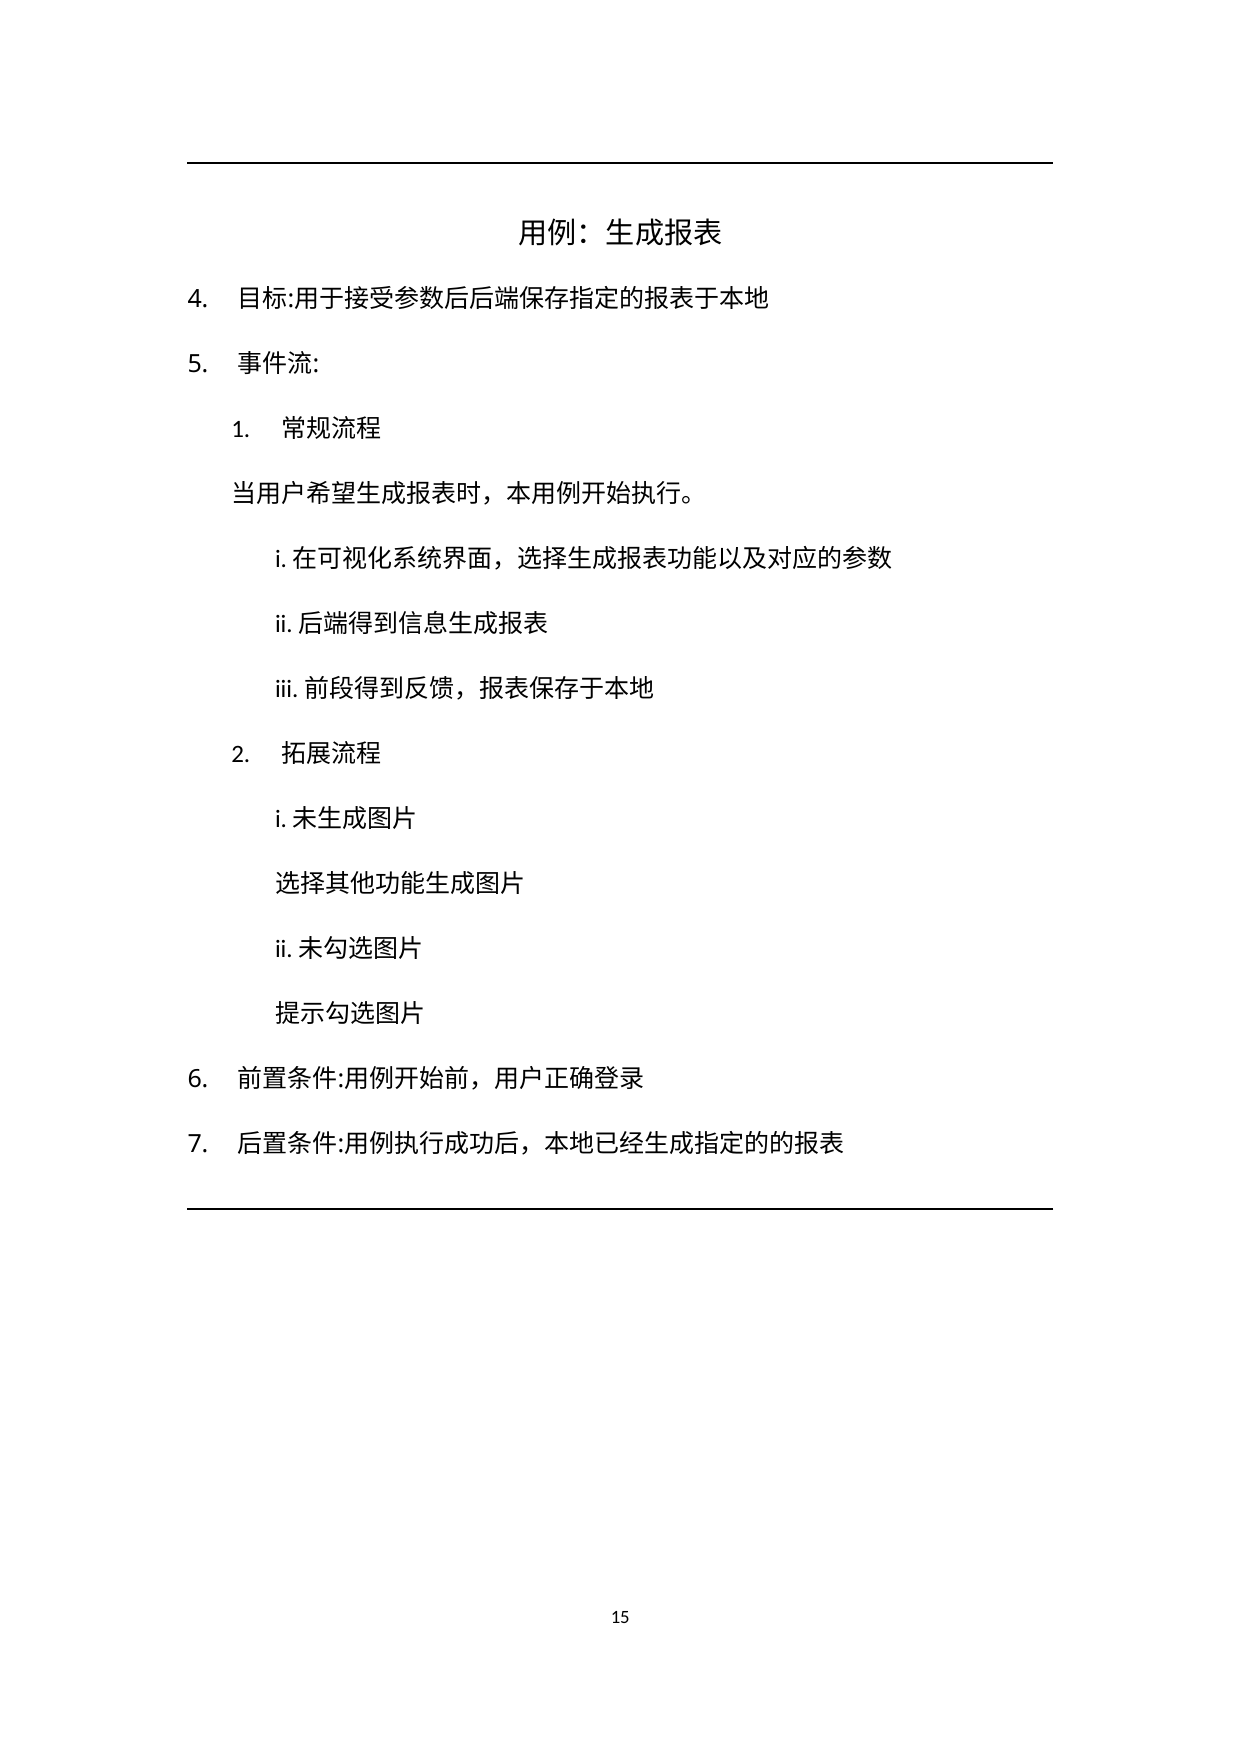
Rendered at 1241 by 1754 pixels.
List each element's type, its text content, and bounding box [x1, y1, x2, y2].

list 前段得到反馈，报表保存于本地 [275, 654, 1053, 719]
list 常规流程 [231, 394, 1053, 459]
text 提示勾选图片 [231, 979, 1053, 1044]
list 拓展流程 [231, 719, 1053, 784]
list 前置条件:用例开始前，用户正确登录 [187, 1044, 1053, 1109]
list 事件流: [187, 329, 1053, 394]
list 目标:用于接受参数后后端保存指定的报表于本地 [187, 264, 1053, 329]
list 后置条件:用例执行成功后，本地已经生成指定的的报表 [187, 1109, 1053, 1174]
list 未生成图片 [275, 784, 1053, 849]
list 在可视化系统界面，选择生成报表功能以及对应的参数 [275, 524, 1053, 589]
list 后端得到信息生成报表 [275, 589, 1053, 654]
text 用例：生成报表 [187, 199, 1053, 264]
text 当用户希望生成报表时，本用例开始执行。 [187, 459, 1053, 524]
list 未勾选图片 [275, 914, 1053, 979]
text 选择其他功能生成图片 [231, 849, 1053, 914]
